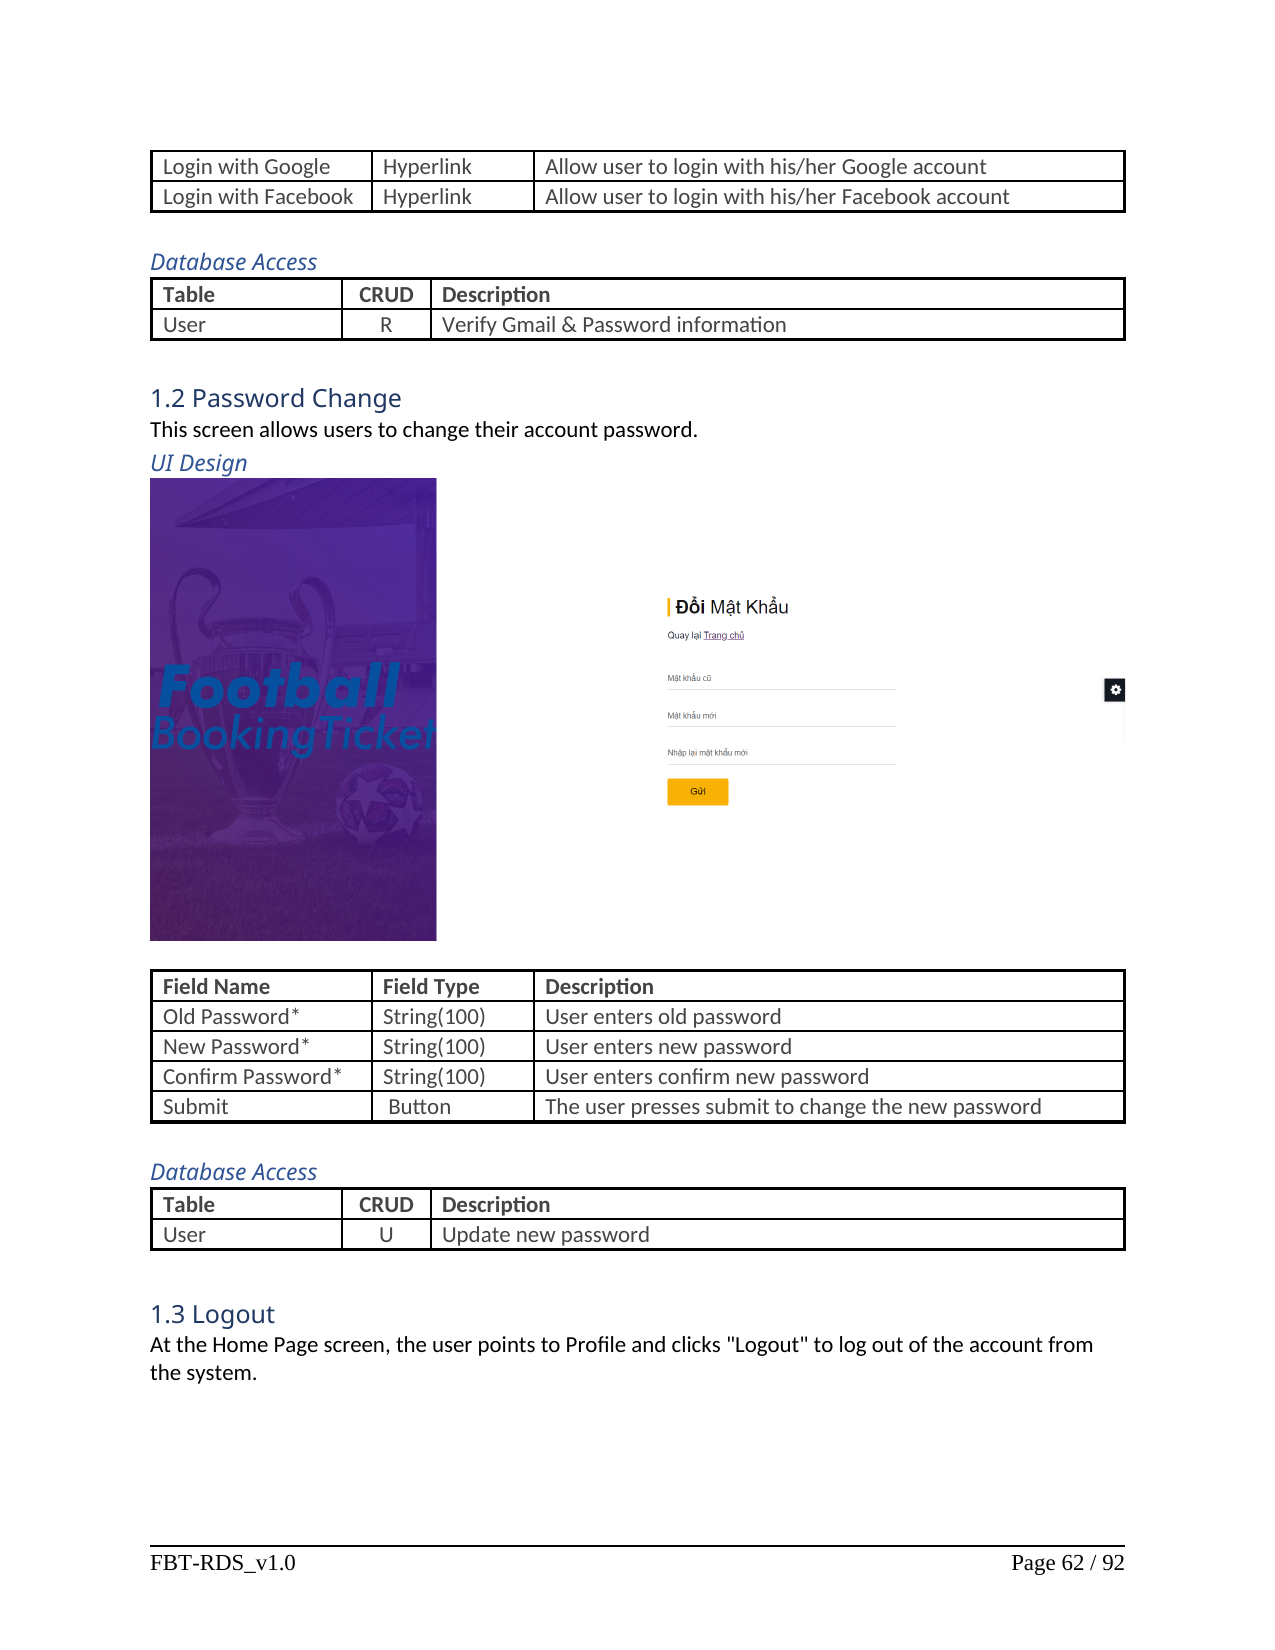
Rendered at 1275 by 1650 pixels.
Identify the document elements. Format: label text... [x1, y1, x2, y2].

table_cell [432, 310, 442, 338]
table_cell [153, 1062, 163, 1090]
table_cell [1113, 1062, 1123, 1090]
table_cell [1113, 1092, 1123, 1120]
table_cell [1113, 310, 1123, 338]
picture [150, 478, 1125, 941]
subtitle 1.3 Logout [150, 1296, 1125, 1331]
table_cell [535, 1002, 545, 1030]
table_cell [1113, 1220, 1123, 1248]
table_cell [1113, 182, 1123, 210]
text This screen allows users to change their account password. [150, 415, 1125, 443]
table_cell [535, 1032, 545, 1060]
subtitle UI Design [150, 447, 1125, 478]
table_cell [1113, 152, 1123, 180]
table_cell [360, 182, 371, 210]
subtitle Database Access [150, 1156, 1125, 1187]
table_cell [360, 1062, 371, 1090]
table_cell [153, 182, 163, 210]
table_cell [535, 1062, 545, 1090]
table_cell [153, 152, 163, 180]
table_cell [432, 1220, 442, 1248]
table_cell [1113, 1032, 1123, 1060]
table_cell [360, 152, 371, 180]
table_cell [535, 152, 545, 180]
subtitle 1.2 Password Change [150, 381, 1125, 415]
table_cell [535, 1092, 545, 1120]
subtitle Database Access [150, 246, 1125, 277]
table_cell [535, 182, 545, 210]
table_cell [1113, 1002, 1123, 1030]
text At the Home Page screen, the user points to Profile and clicks "Logout" to log out of the account from the system. [150, 1331, 1125, 1387]
